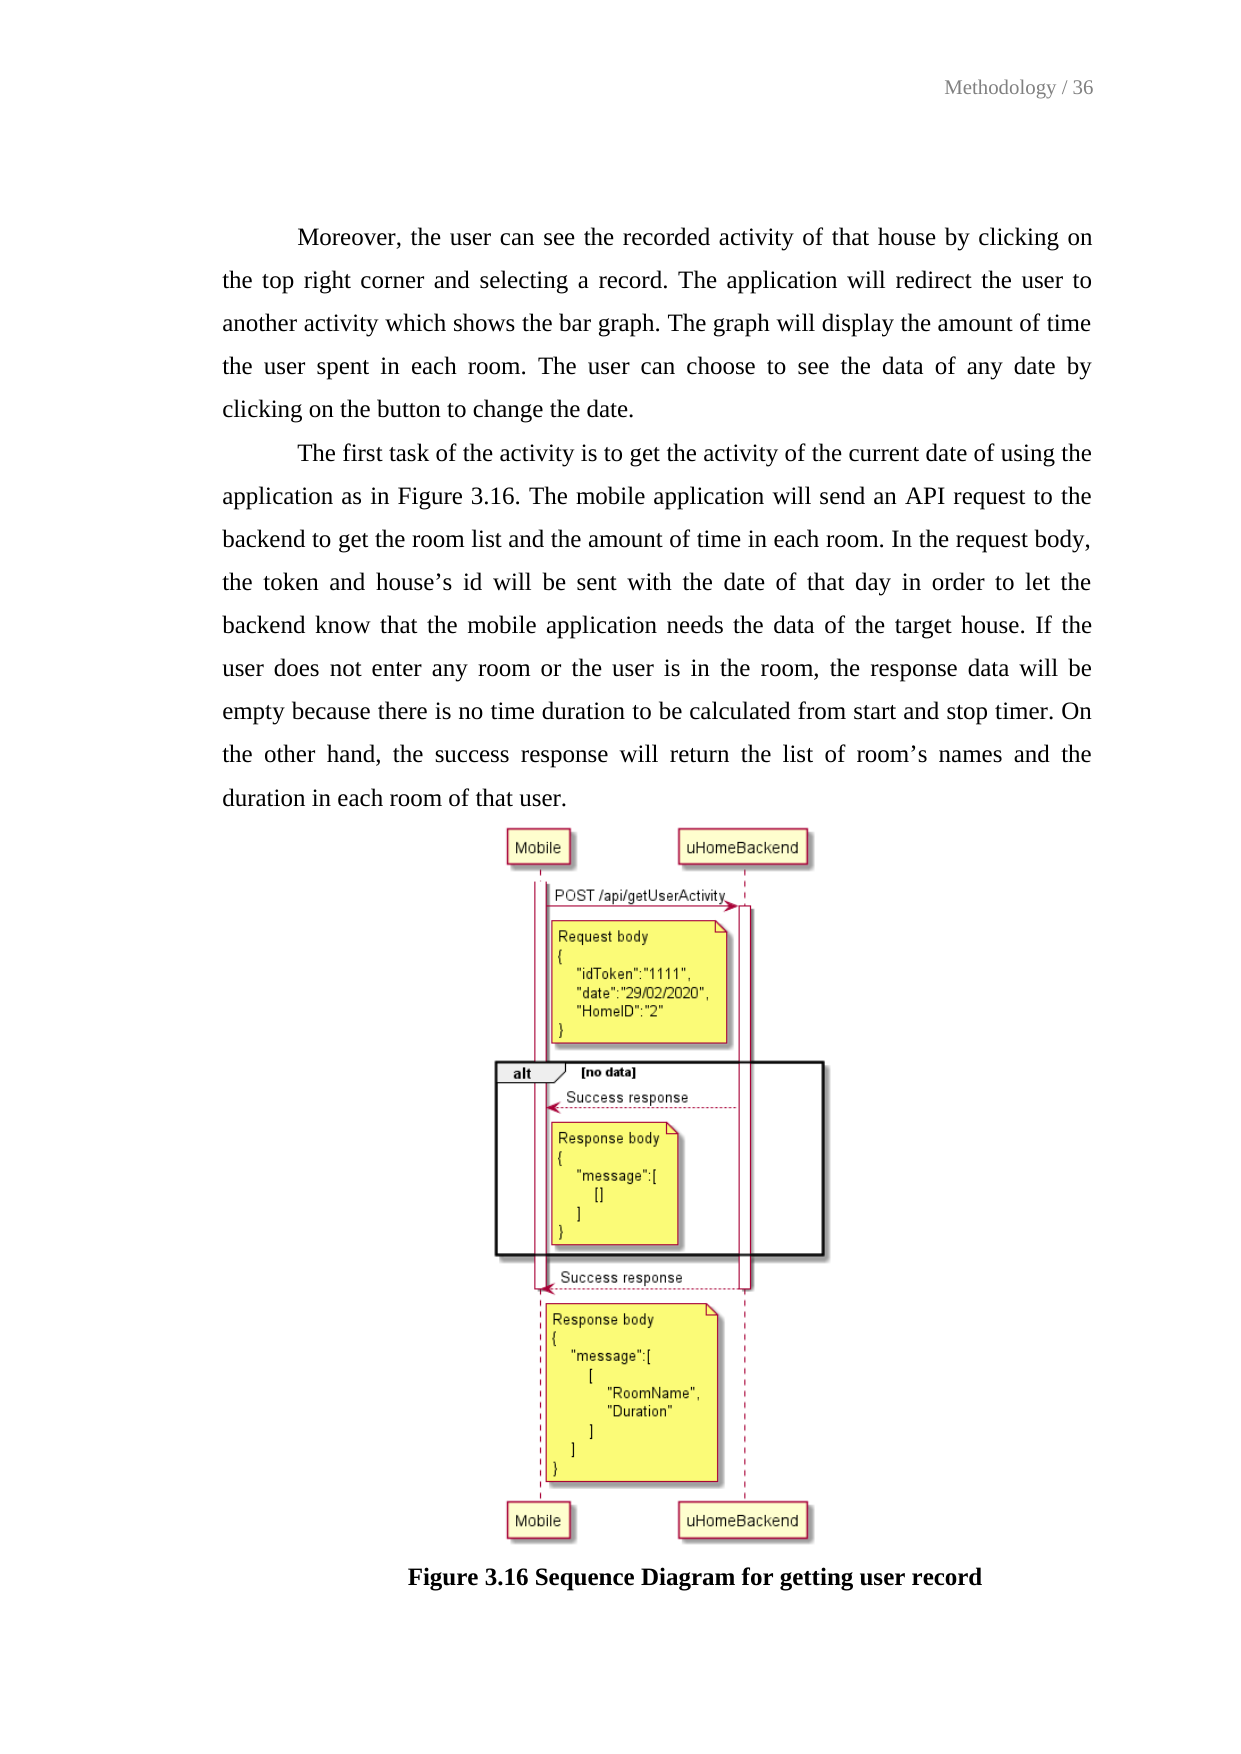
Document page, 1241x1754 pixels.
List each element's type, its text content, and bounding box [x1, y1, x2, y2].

text The first task of the activity is to get the activity of the current date of using the application as in Figure 3.16. The mobile application will send an API request to the backend to get the room list and the amount of time in each room. In the request body, the token and house’s id will be sent with the date of that day in order to let the backend know that the mobile application needs the data of the target house. If the user does not enter any room or the user is in the room, the response data will be empty because there is no time duration to be calculated from start and stop timer. On the other hand, the success response will return the list of room’s names and the duration in each room of that user. [222, 438, 1093, 811]
text Moreover, the user can see the recorded activity of that house by clicking on the top right corner and selecting a record. The application will redirect the user to another activity which shows the bar graph. The graph will display the amount of time the user spent in each room. The user can choose to see the data of any date by clicking on the button to change the date. [222, 222, 1093, 423]
text Figure 3.16 Sequence Diagram for getting user record [222, 1562, 1093, 1591]
picture [481, 825, 834, 1549]
